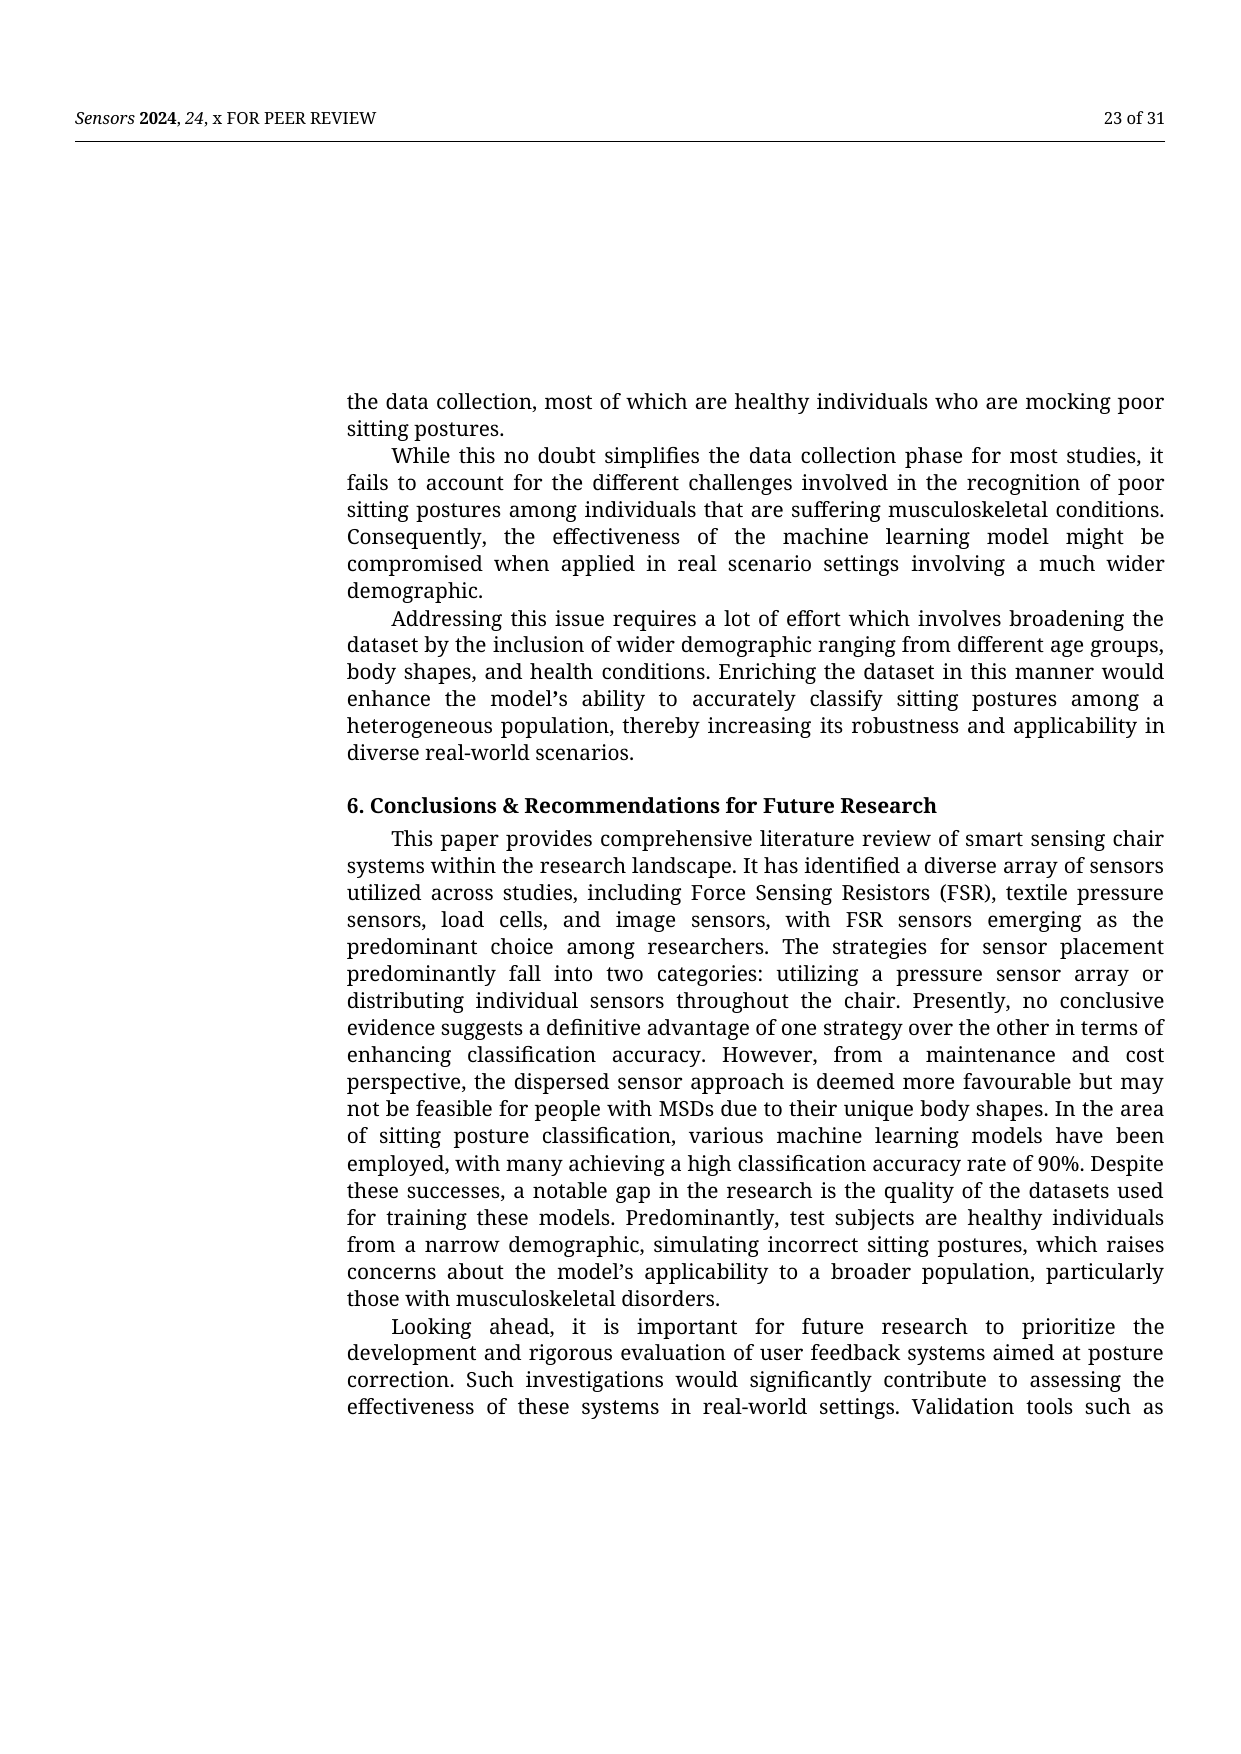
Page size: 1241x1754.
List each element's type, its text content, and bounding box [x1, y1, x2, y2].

text Addressing this issue requires a lot of effort which involves broadening the dataset by the inclusion of wider demographic ranging from different age groups, body shapes, and health conditions. Enriching the dataset in this manner would enhance the model’s ability to accurately classify sitting postures among a heterogeneous population, thereby increasing its robustness and applicability in diverse real-world scenarios. [347, 604, 1165, 767]
text This paper provides comprehensive literature review of smart sensing chair systems within the research landscape. It has identified a diverse array of sensors utilized across studies, including Force Sensing Resistors (FSR), textile pressure sensors, load cells, and image sensors, with FSR sensors emerging as the predominant choice among researchers. The strategies for sensor placement predominantly fall into two categories: utilizing a pressure sensor array or distributing individual sensors throughout the chair. Presently, no conclusive evidence suggests a definitive advantage of one strategy over the other in terms of enhancing classification accuracy. However, from a maintenance and cost perspective, the dispersed sensor approach is deemed more favourable but may not be feasible for people with MSDs due to their unique body shapes. In the area of sitting posture classification, various machine learning models have been employed, with many achieving a high classification accuracy rate of 90%. Despite these successes, a notable gap in the research is the quality of the datasets used for training these models. Predominantly, test subjects are healthy individuals from a narrow demographic, simulating incorrect sitting postures, which raises concerns about the model’s applicability to a broader population, particularly those with musculoskeletal disorders. [347, 825, 1165, 1312]
subtitle 6. Conclusions & Recommendations for Future Research [347, 792, 1165, 819]
text While this no doubt simplifies the data collection phase for most studies, it fails to account for the different challenges involved in the recognition of poor sitting postures among individuals that are suffering musculoskeletal conditions. Consequently, the effectiveness of the machine learning model might be compromised when applied in real scenario settings involving a much wider demographic. [347, 442, 1165, 604]
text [347, 388, 1165, 442]
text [347, 1312, 1165, 1421]
